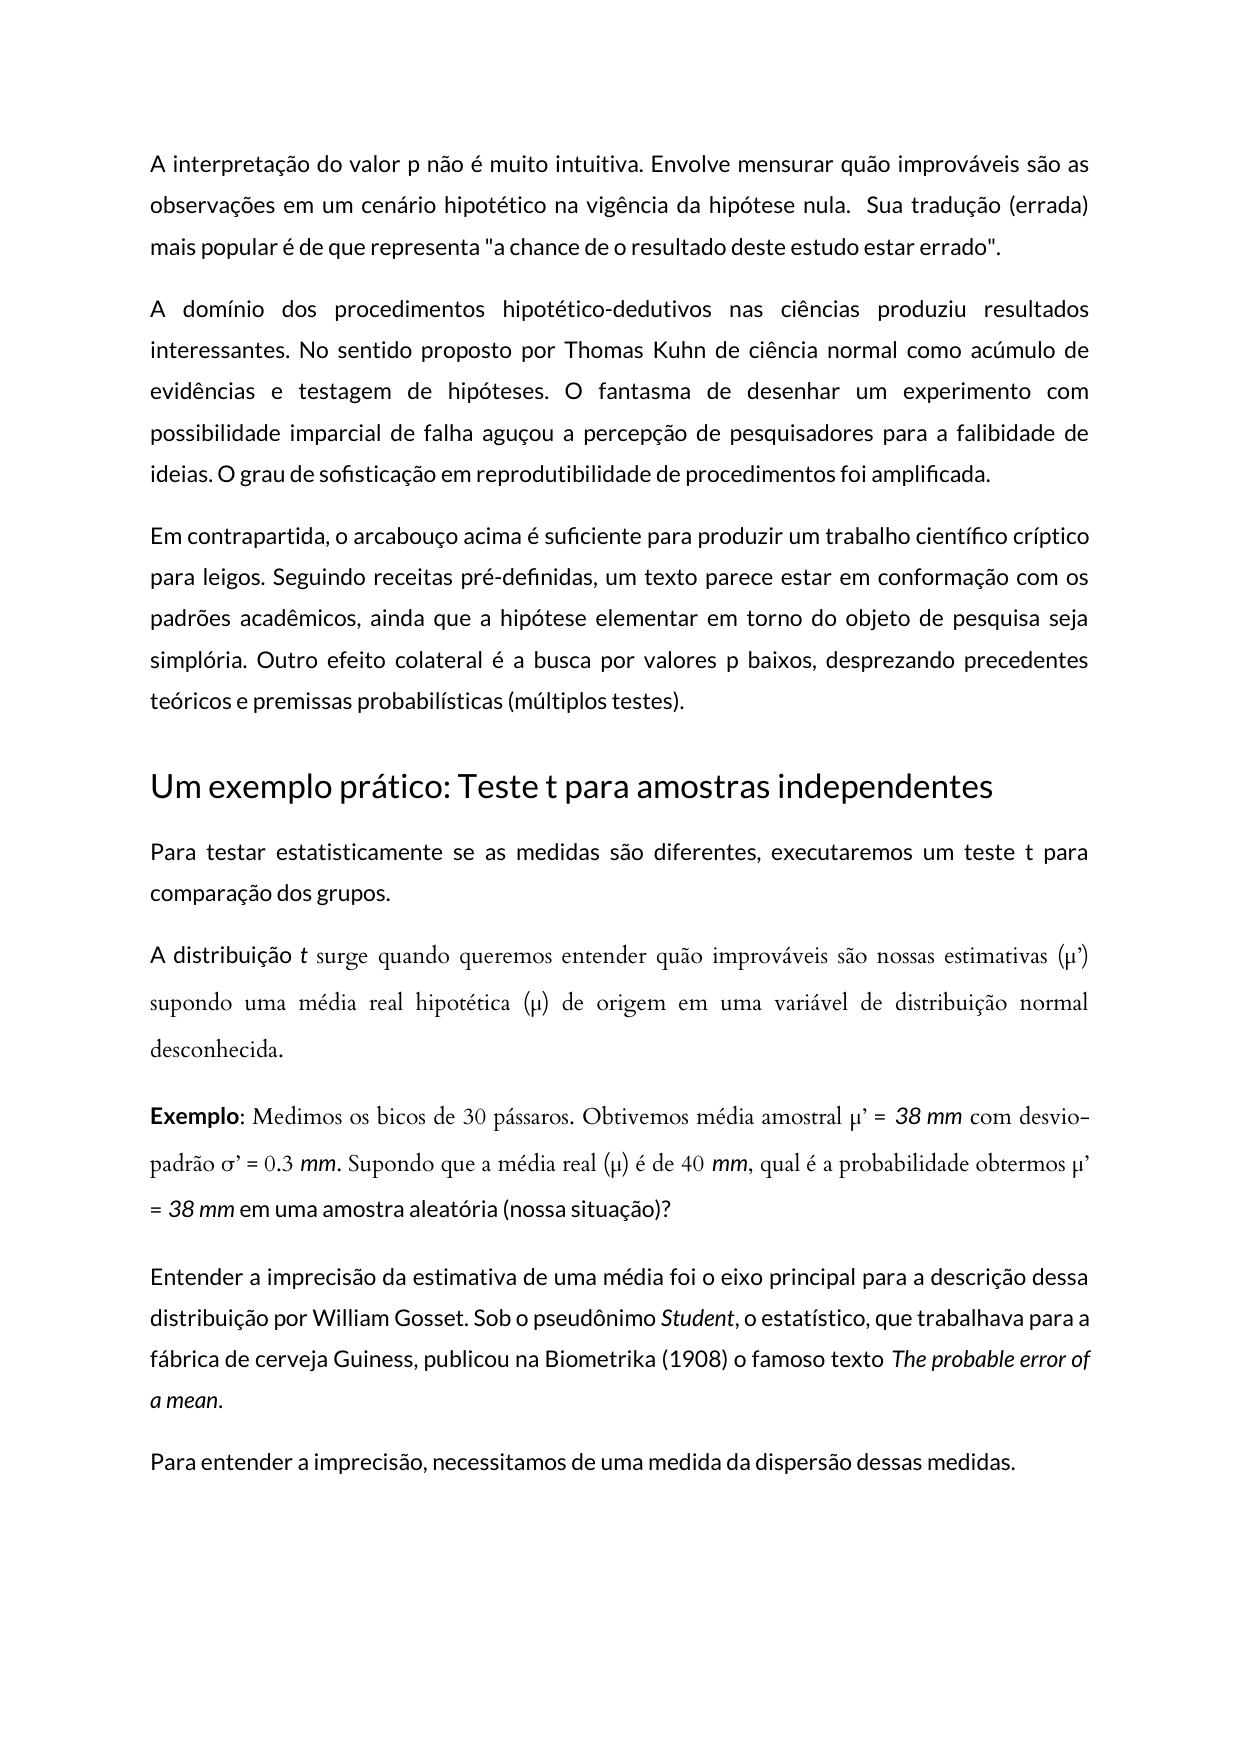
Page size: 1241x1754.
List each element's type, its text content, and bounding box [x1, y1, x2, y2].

text Exemplo: Medimos os bicos de 30 pássaros. Obtivemos média amostral μ’ = 38 mm com desvio-padrão σ’ = 0.3 mm. Supondo que a média real (μ) é de 40 mm, qual é a probabilidade obtermos μ’ = 38 mm em uma amostra aleatória (nossa situação)? [150, 1102, 1090, 1226]
text Para testar estatisticamente se as medidas são diferentes, executaremos um teste t para comparação dos grupos. [150, 838, 1090, 907]
text Entender a imprecisão da estimativa de uma média foi o eixo principal para a descrição dessa distribuição por William Gosset. Sob o pseudônimo Student, o estatístico, que trabalhava para a fábrica de cerveja Guiness, publicou na Biometrika (1908) o famoso texto The probable error of a mean. [150, 1262, 1090, 1413]
text Para entender a imprecisão, necessitamos de uma medida da dispersão dessas medidas. [150, 1448, 1090, 1476]
text Em contrapartida, o arcabouço acima é suficiente para produzir um trabalho científico críptico para leigos. Seguindo receitas pré-definidas, um texto parece estar em conformação com os padrões acadêmicos, ainda que a hipótese elementar em torno do objeto de pesquisa seja simplória. Outro efeito colateral é a busca por valores p baixos, desprezando precedentes teóricos e premissas probabilísticas (múltiplos testes). [150, 522, 1090, 714]
subtitle Um exemplo prático: Teste t para amostras independentes [150, 765, 1090, 805]
text A distribuição t surge quando queremos entender quão improváveis são nossas estimativas (μ’) supondo uma média real hipotética (μ) de origem em uma variável de distribuição normal desconhecida. [150, 941, 1090, 1065]
text A domínio dos procedimentos hipotético-dedutivos nas ciências produziu resultados interessantes. No sentido proposto por Thomas Kuhn de ciência normal como acúmulo de evidências e testagem de hipóteses. O fantasma de desenhar um experimento com possibilidade imparcial de falha aguçou a percepção de pesquisadores para a falibidade de ideias. O grau de sofisticação em reprodutibilidade de procedimentos foi amplificada. [150, 294, 1090, 487]
text A interpretação do valor p não é muito intuitiva. Envolve mensurar quão improváveis são as observações em um cenário hipotético na vigência da hipótese nula. Sua tradução (errada) mais popular é de que representa "a chance de o resultado deste estudo estar errado". [150, 150, 1090, 260]
